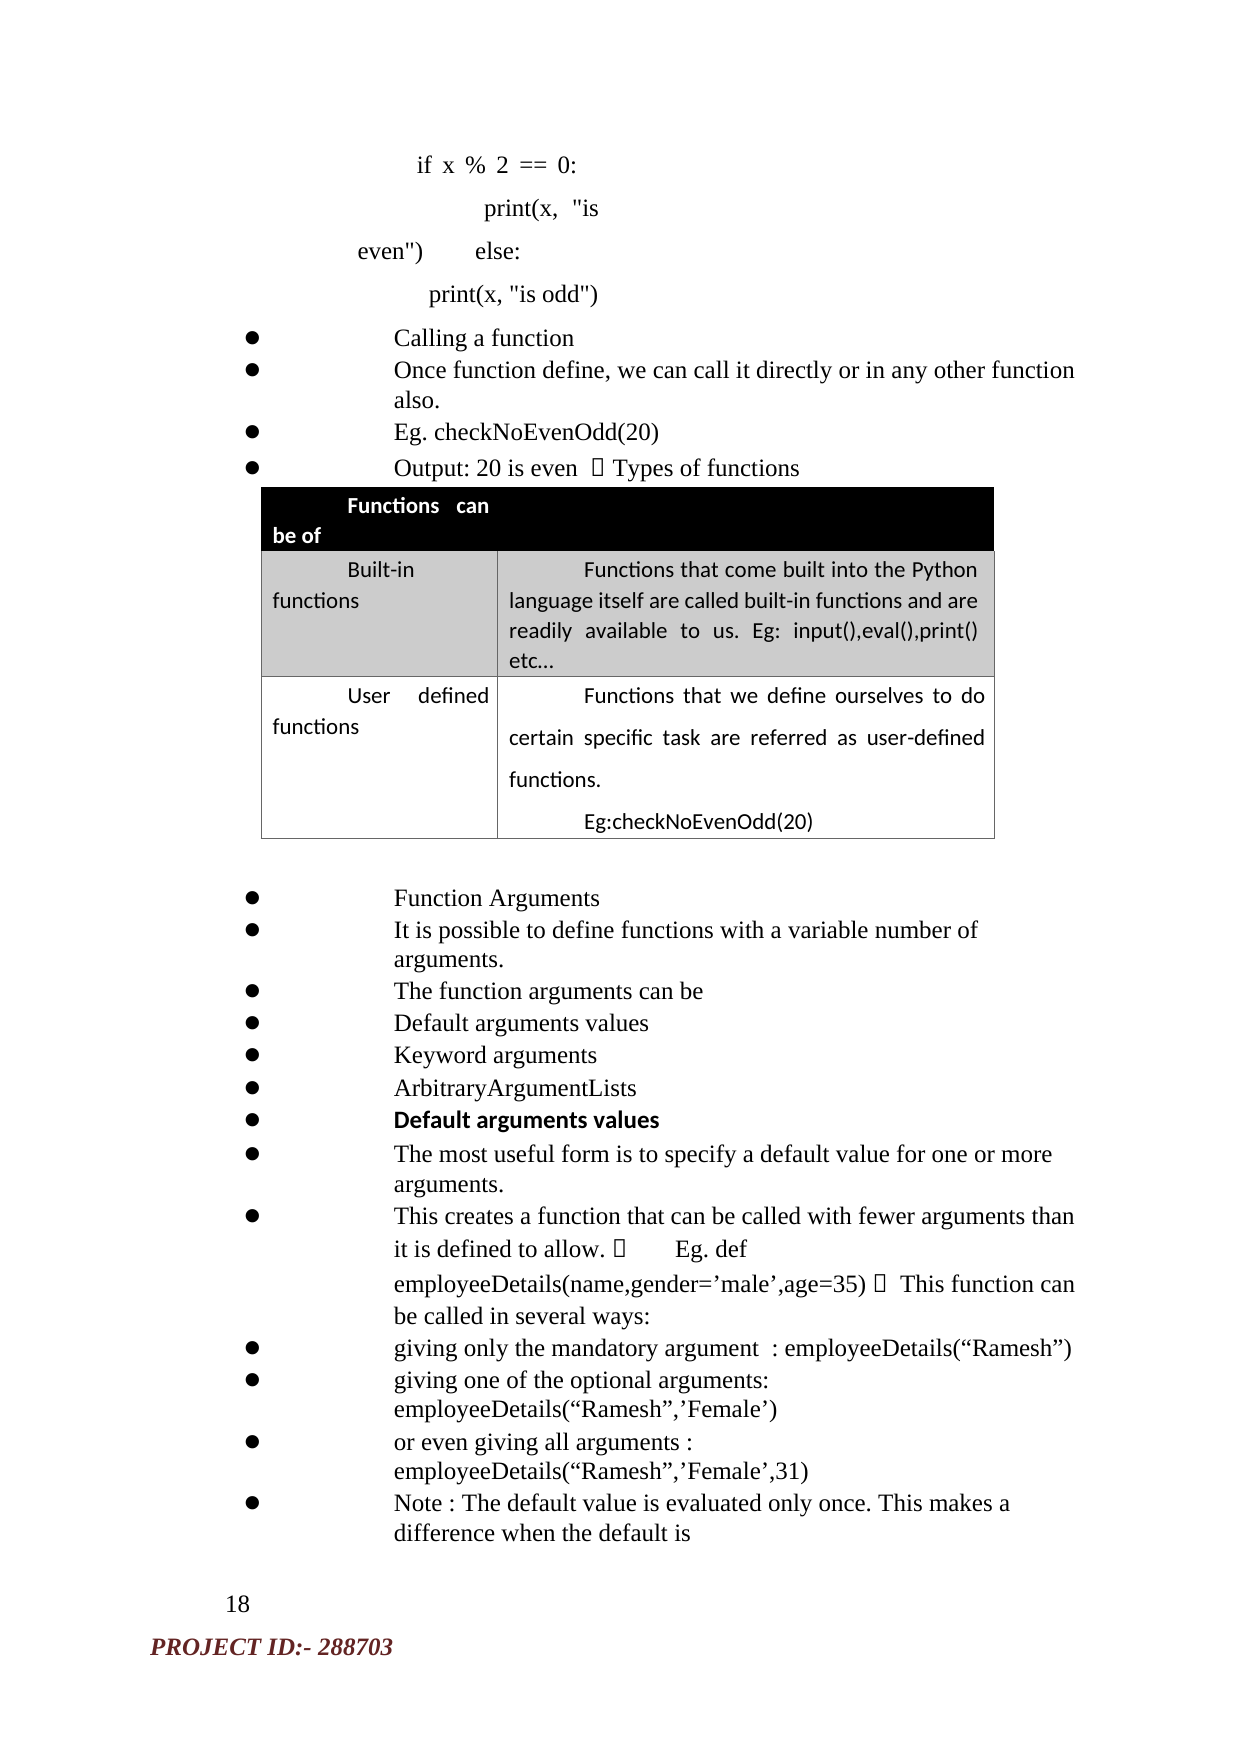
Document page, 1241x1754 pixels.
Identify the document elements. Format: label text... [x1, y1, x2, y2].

list or even giving all arguments : employeeDetails(“Ramesh”,’Female’,31) [244, 1427, 1085, 1485]
table_cell User defined functions [262, 677, 497, 838]
list This creates a function that can be called with fewer arguments than it is defined to allow.  Eg. def employeeDetails(name,gender=’male’,age=35)  This function can be called in several ways: [244, 1201, 1085, 1329]
text print(x, "is odd") [150, 279, 1090, 308]
list Note : The default value is evaluated only once. This makes a difference when the default is [244, 1488, 1085, 1547]
table_cell Functions that come built into the Python language itself are called built-in functions and are readily available to us. Eg: input(),eval(),print() etc… [498, 551, 994, 676]
list giving one of the optional arguments: employeeDetails(“Ramesh”,’Female’) [244, 1365, 1085, 1423]
list Default arguments values [244, 1008, 1085, 1037]
list giving only the mandatory argument : employeeDetails(“Ramesh”) [244, 1333, 1085, 1362]
list Function Arguments [244, 883, 1085, 911]
table_header [498, 487, 994, 551]
list The most useful form is to specify a default value for one or more arguments. [244, 1139, 1085, 1198]
table_header Functions can be of [261, 487, 498, 551]
list Eg. checkNoEvenOdd(20) [244, 417, 1085, 446]
table_cell Functions that we define ourselves to do certain specific task are referred as user-defined functions. Eg:checkNoEvenOdd(20) [498, 677, 994, 838]
list The function arguments can be [244, 976, 1085, 1005]
list ArbitraryArgumentLists [244, 1073, 1085, 1101]
list Output: 20 is even  Types of functions [244, 449, 1085, 483]
list Calling a function [244, 323, 1085, 352]
list Once function define, we can call it directly or in any other function also. [244, 355, 1085, 414]
list Default arguments values [244, 1105, 1085, 1135]
list Keyword arguments [244, 1041, 1085, 1069]
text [357, 150, 599, 265]
list It is possible to define functions with a variable number of arguments. [244, 915, 1085, 973]
table_cell Built-in functions [262, 551, 497, 676]
